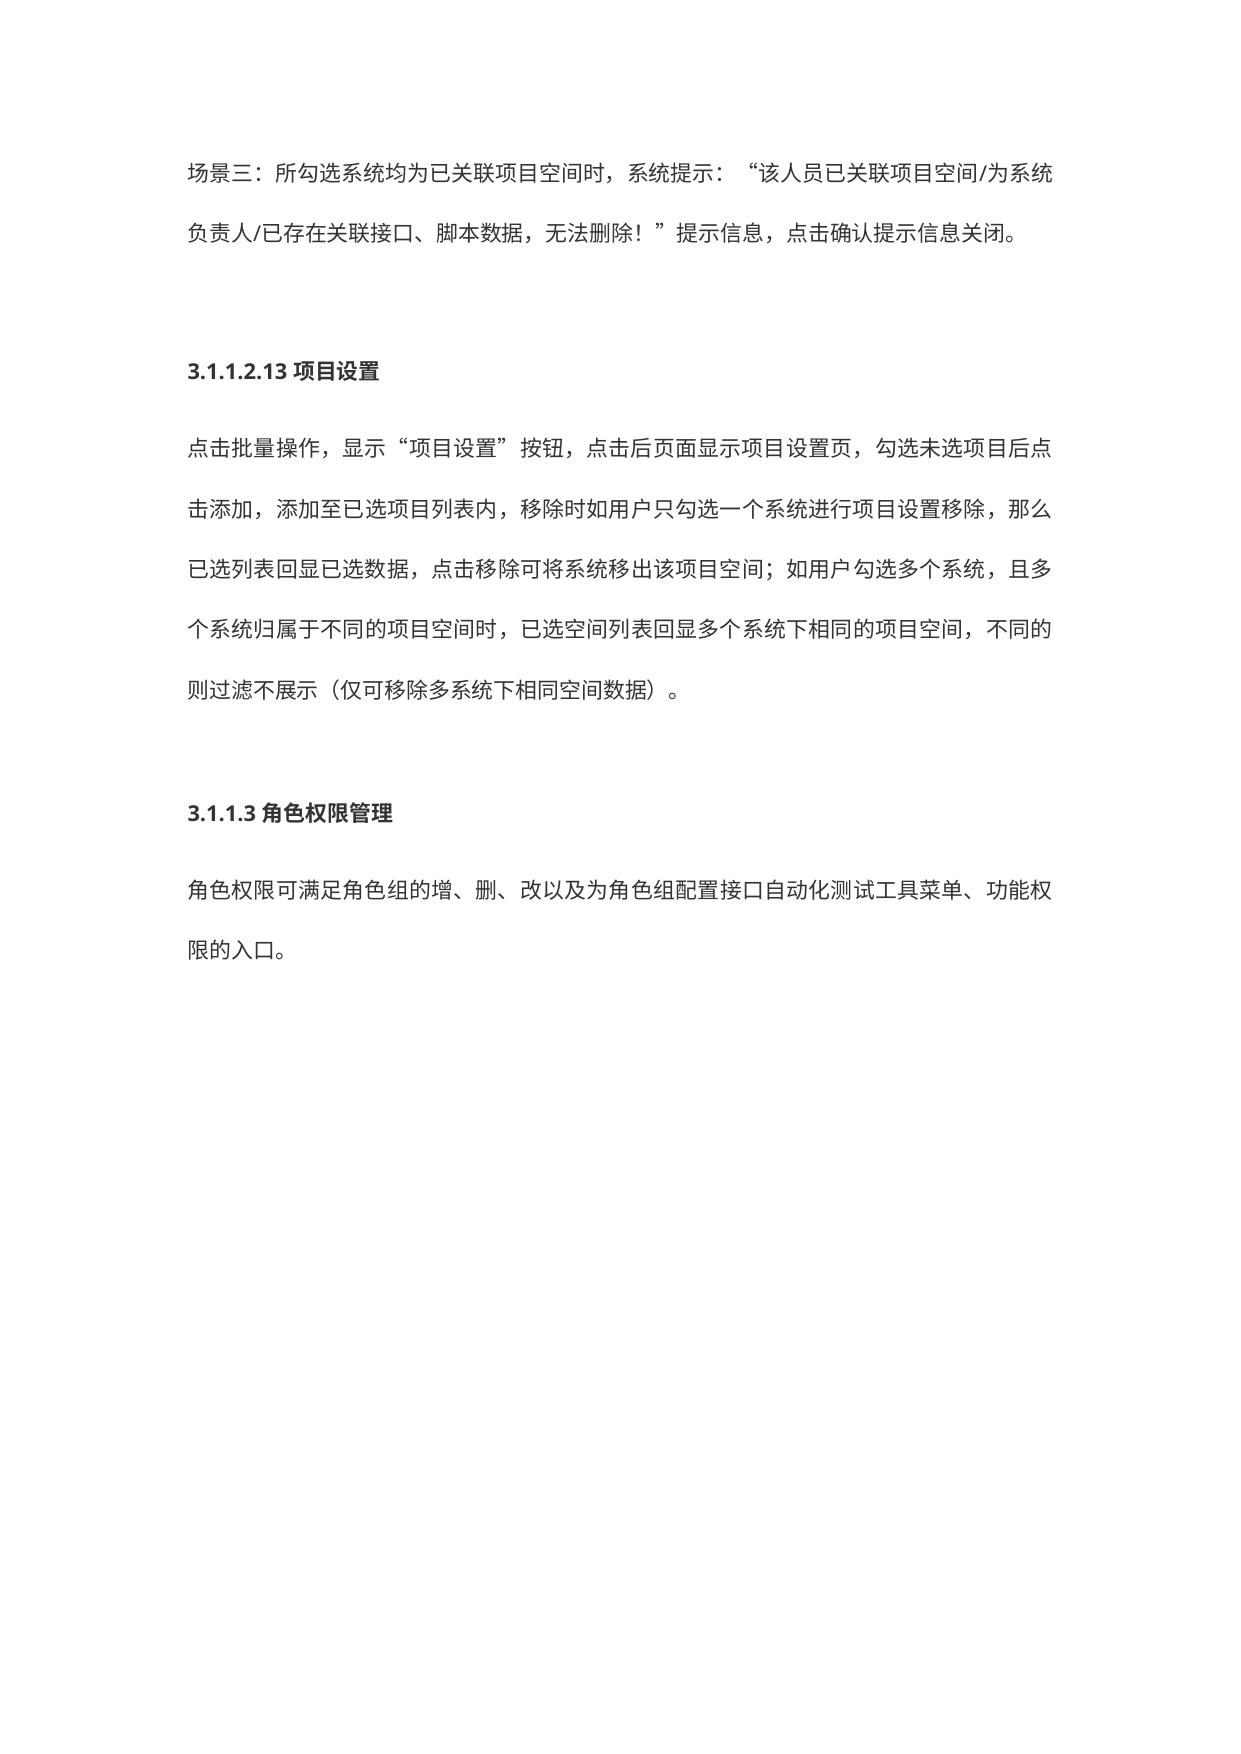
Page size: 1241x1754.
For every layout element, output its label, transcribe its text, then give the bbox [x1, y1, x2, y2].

subtitle 3.1.1.2.13 项目设置 [187, 351, 1053, 391]
list 点击批量操作，显示“项目设置”按钮，点击后页面显示项目设置页，勾选未选项目后点击添加，添加至已选项目列表内，移除时如用户只勾选一个系统进行项目设置移除，那么已选列表回显已选数据，点击移除可将系统移出该项目空间；如用户勾选多个系统，且多个系统归属于不同的项目空间时，已选空间列表回显多个系统下相同的项目空间，不同的则过滤不展示（仅可移除多系统下相同空间数据）。 [187, 427, 1053, 709]
list 角色权限可满足角色组的增、删、改以及为角色组配置接口自动化测试工具菜单、功能权限的入口。 [187, 869, 1053, 969]
list 场景三：所勾选系统均为已关联项目空间时，系统提示：“该人员已关联项目空间/为系统负责人/已存在关联接口、脚本数据，无法删除！”提示信息，点击确认提示信息关闭。 [187, 151, 1053, 252]
subtitle 3.1.1.3 角色权限管理 [187, 792, 1053, 833]
